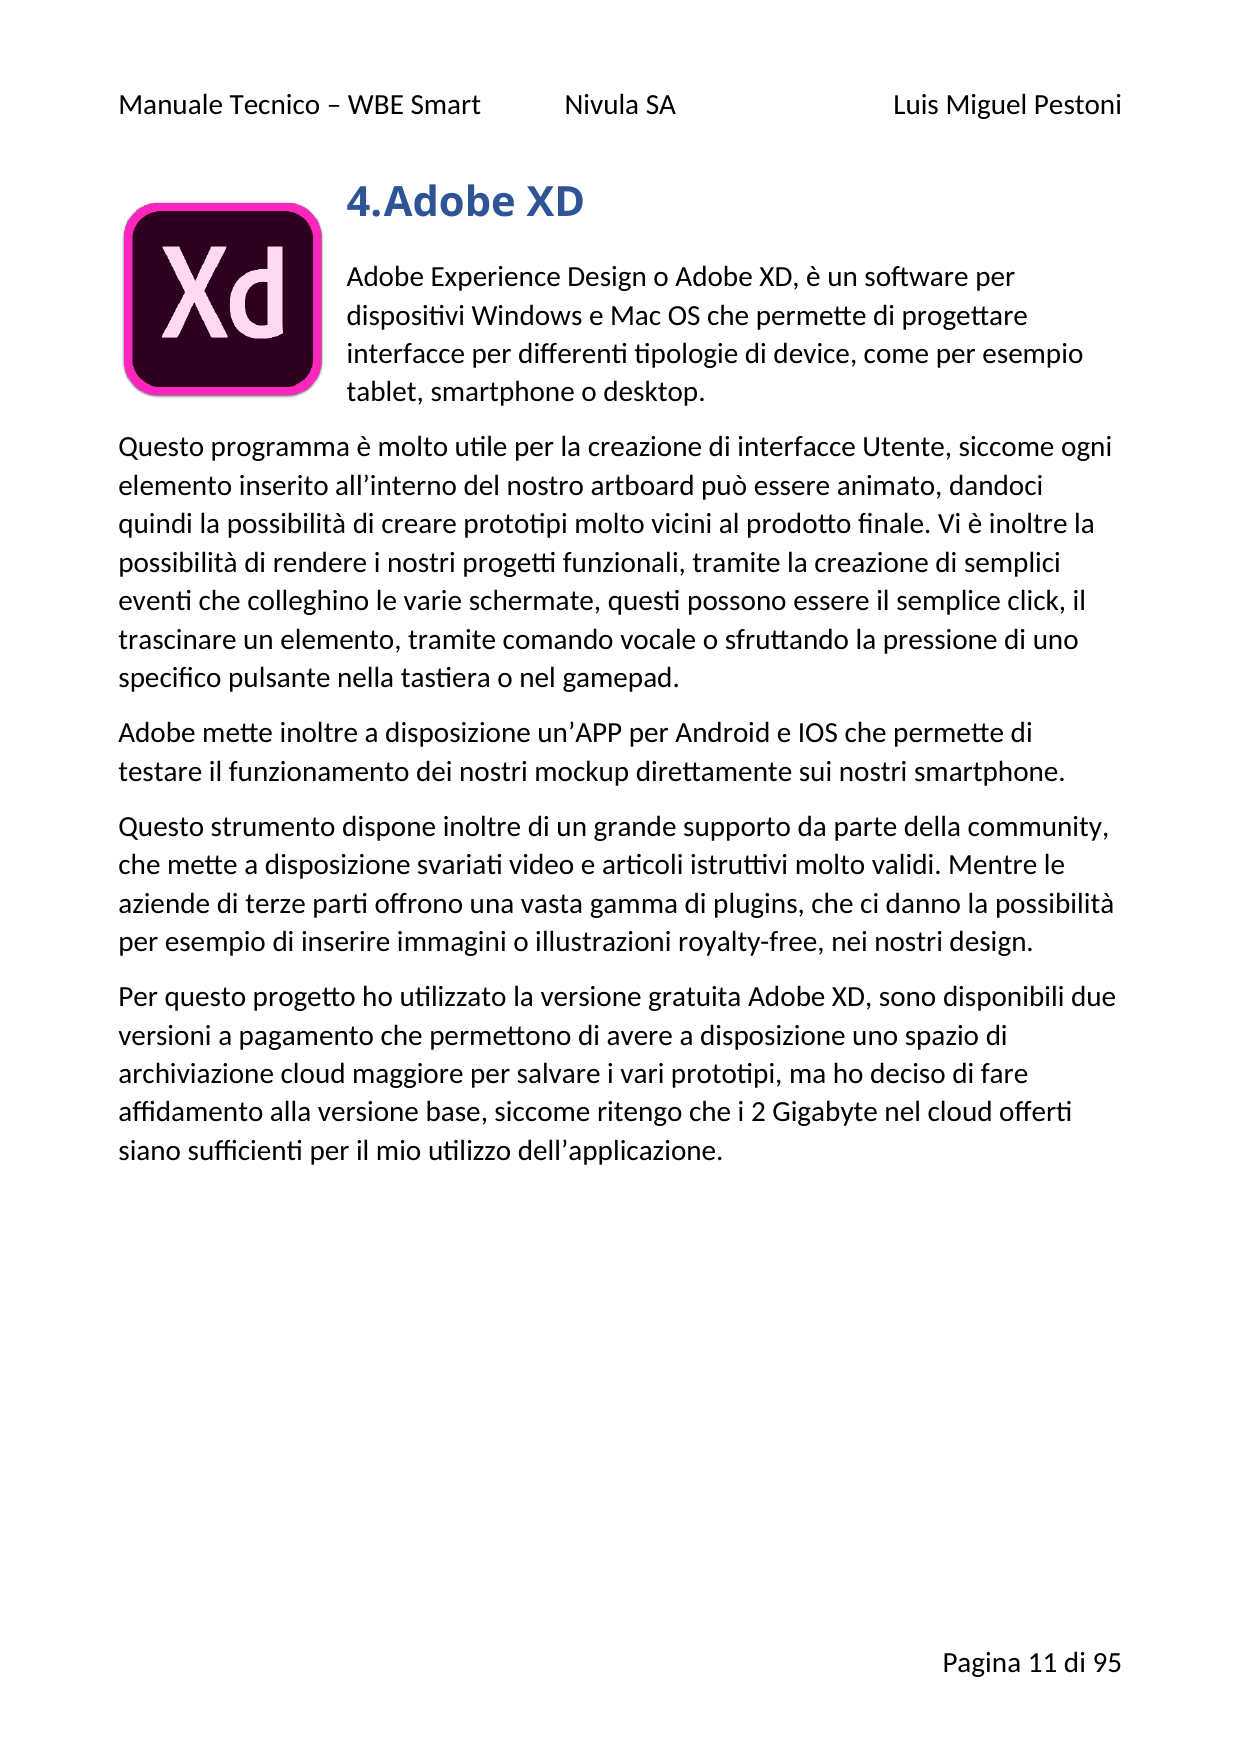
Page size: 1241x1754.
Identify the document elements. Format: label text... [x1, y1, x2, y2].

text Questo programma è molto utile per la creazione di interfacce Utente, siccome ogni elemento inserito all’interno del nostro artboard può essere animato, dandoci quindi la possibilità di creare prototipi molto vicini al prodotto finale. Vi è inoltre la possibilità di rendere i nostri progetti funzionali, tramite la creazione di semplici eventi che colleghino le varie schermate, questi possono essere il semplice click, il trascinare un elemento, tramite comando vocale o sfruttando la pressione di uno specifico pulsante nella tastiera o nel gamepad. [118, 428, 1122, 695]
subtitle Adobe XD [118, 172, 1122, 229]
text Per questo progetto ho utilizzato la versione gratuita Adobe XD, sono disponibili due versioni a pagamento che permettono di avere a disposizione uno spazio di archiviazione cloud maggiore per salvare i vari prototipi, ma ho deciso di fare affidamento alla versione base, siccome ritengo che i 2 Gigabyte nel cloud offerti siano sufficienti per il mio utilizzo dell’applicazione. [118, 978, 1122, 1168]
text Adobe Experience Design o Adobe XD, è un software per dispositivi Windows e Mac OS che permette di progettare interfacce per differenti tipologie di device, come per esempio tablet, smartphone o desktop. [328, 258, 1122, 409]
text Questo strumento dispone inoltre di un grande supporto da parte della community, che mette a disposizione svariati video e articoli istruttivi molto validi. Mentre le aziende di terze parti offrono una vasta gamma di plugins, che ci danno la possibilità per esempio di inserire immagini o illustrazioni royalty-free, nei nostri design. [118, 808, 1122, 959]
picture [117, 199, 328, 410]
text Adobe mette inoltre a disposizione un’APP per Android e IOS che permette di testare il funzionamento dei nostri mockup direttamente sui nostri smartphone. [118, 714, 1122, 788]
